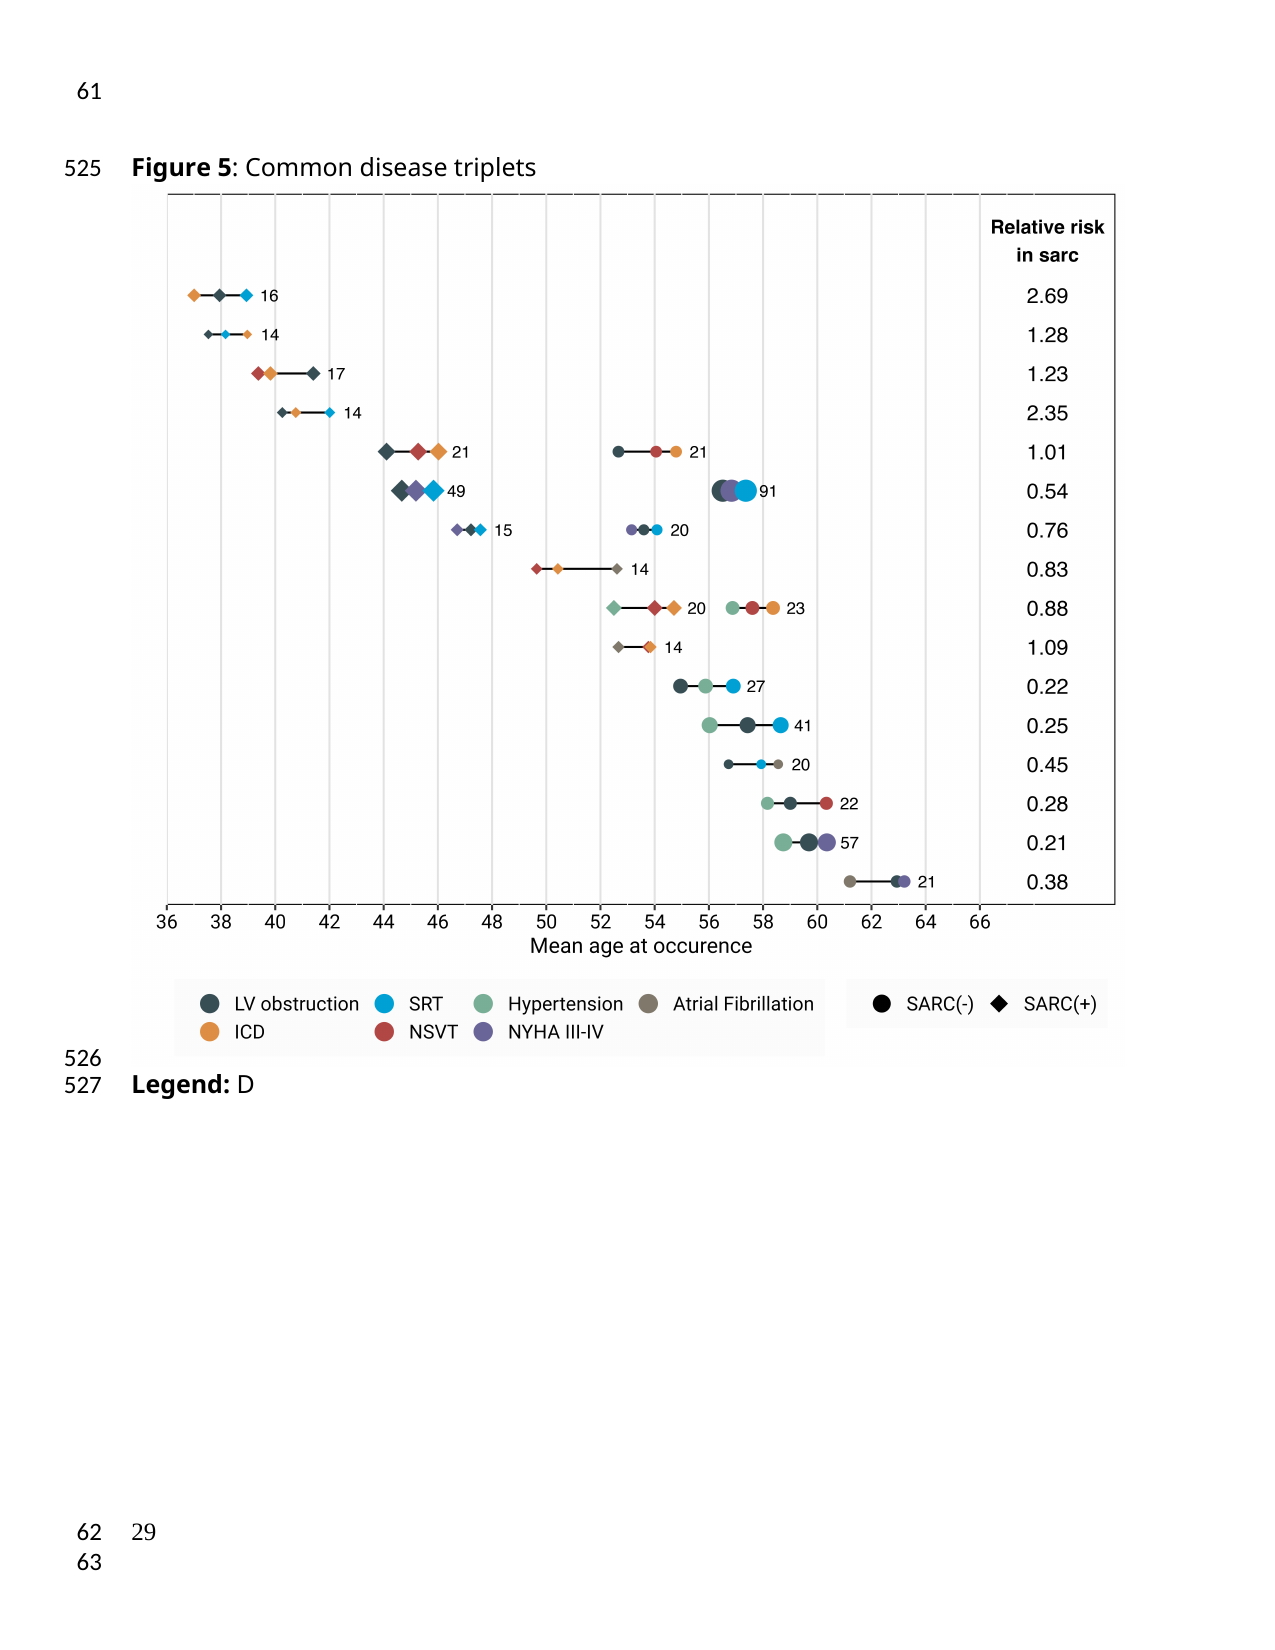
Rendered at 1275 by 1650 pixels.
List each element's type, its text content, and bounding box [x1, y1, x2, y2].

picture [131, 184, 1125, 1067]
text Figure 5: Common disease triplets [131, 150, 1125, 184]
text Legend: D [131, 1067, 1125, 1101]
